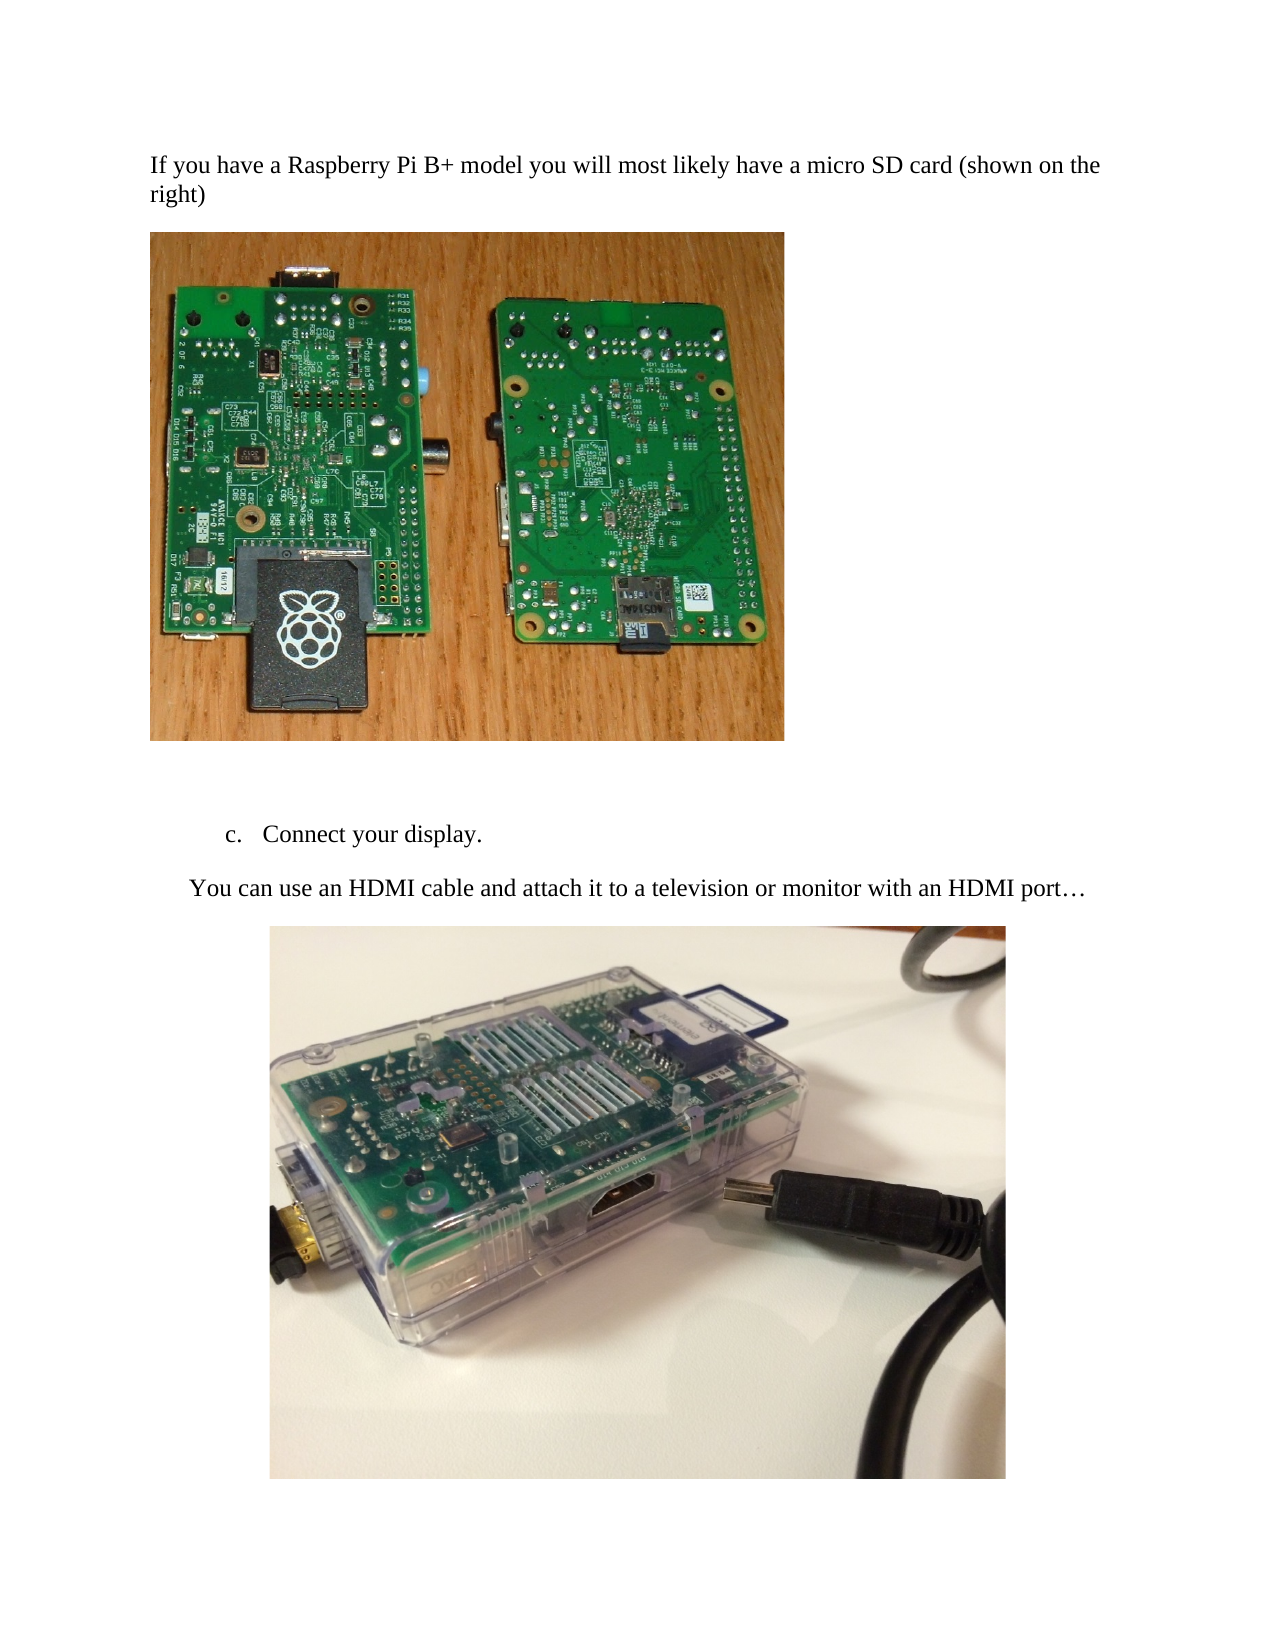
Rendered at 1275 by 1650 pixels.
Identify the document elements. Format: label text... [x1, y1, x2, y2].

picture [269, 926, 1006, 1479]
picture [150, 232, 785, 741]
list Connect your display. [225, 819, 1125, 848]
text If you have a Raspberry Pi B+ model you will most likely have a micro SD card (shown on the right) [150, 150, 1125, 207]
text You can use an HDMI cable and attach it to a television or monitor with an HDMI port… [150, 873, 1125, 902]
